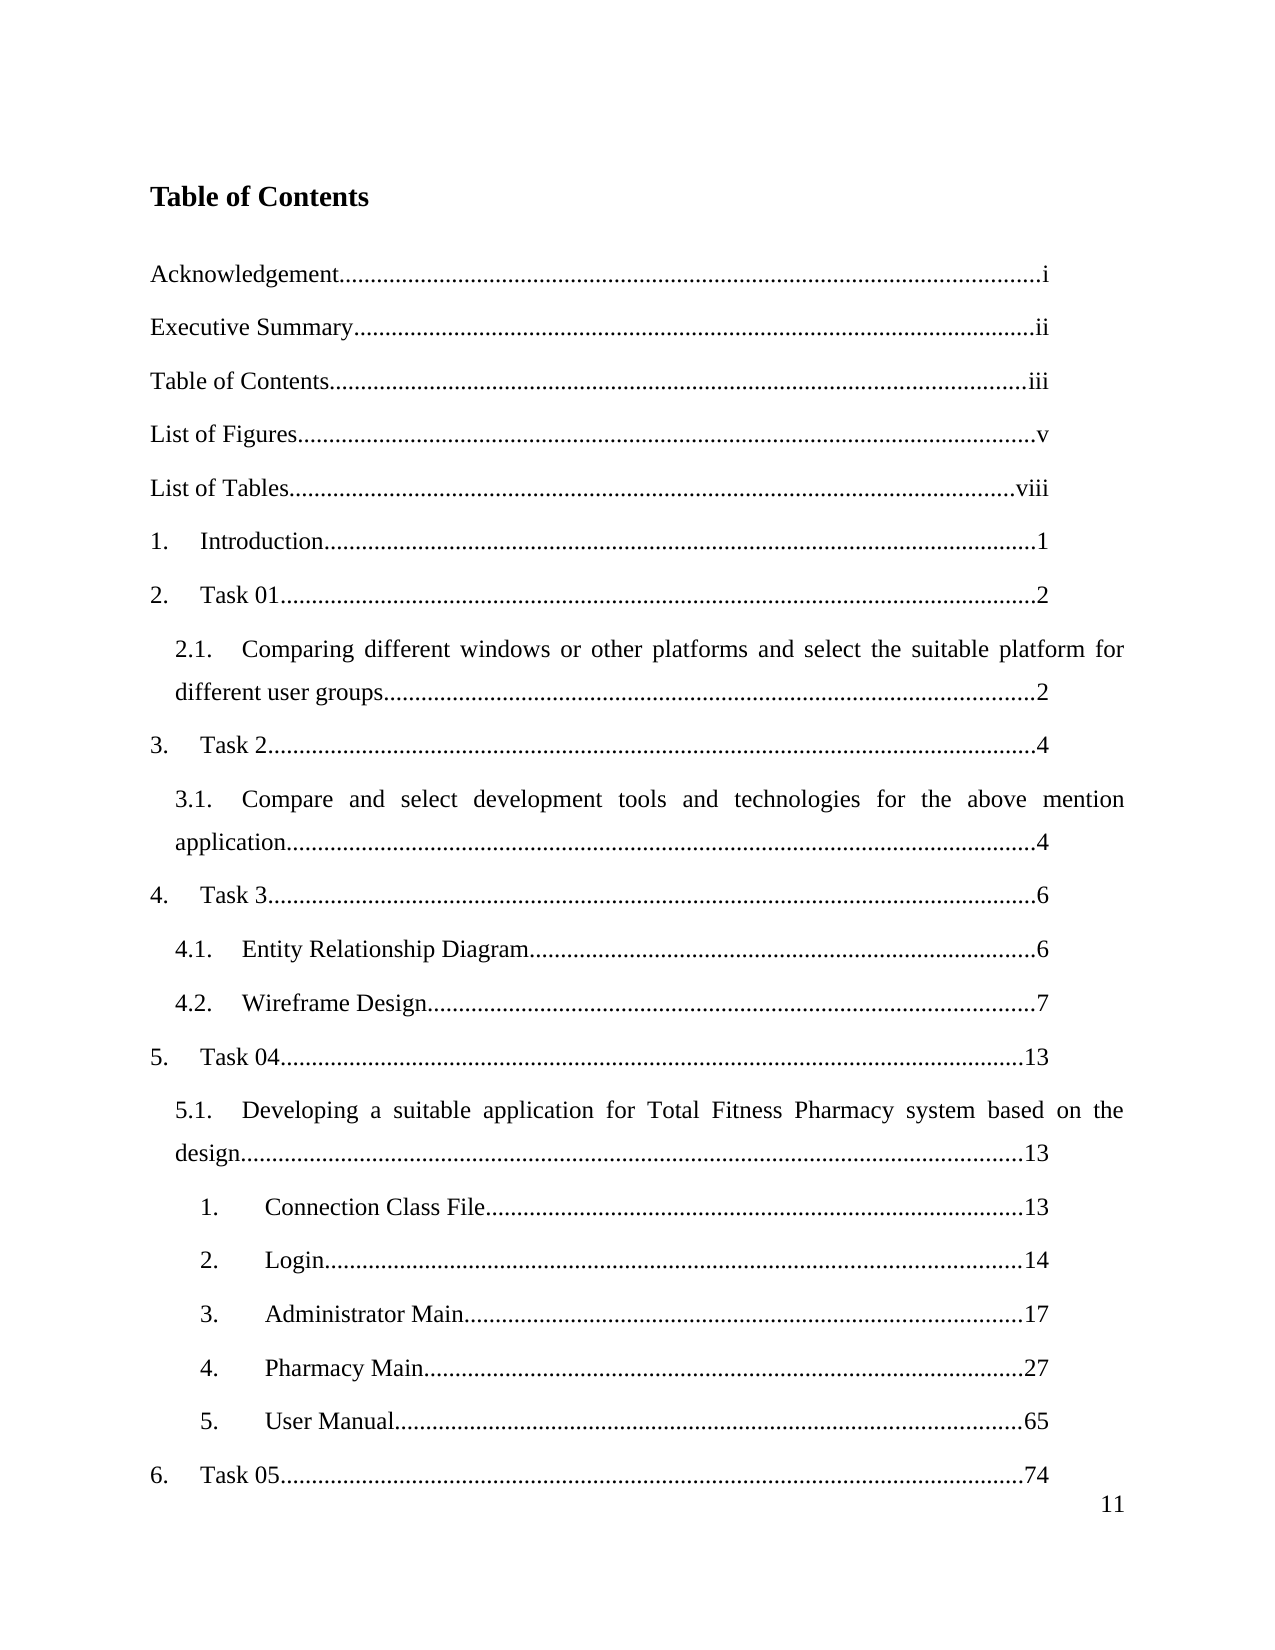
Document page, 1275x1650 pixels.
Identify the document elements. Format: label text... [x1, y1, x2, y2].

text List of Tables viii [150, 473, 1125, 502]
text 1. Connection Class File 13 [200, 1192, 1125, 1221]
text Acknowledgement i [150, 259, 1125, 287]
text Table of Contents iii [150, 366, 1125, 394]
text 1. Introduction 1 [150, 526, 1125, 555]
text List of Figures v [150, 419, 1125, 448]
text 5.1. Developing a suitable application for Total Fitness Pharmacy system based on the design. 13 [175, 1095, 1125, 1167]
text 4.2. Wireframe Design 7 [175, 988, 1125, 1017]
text 4.1. Entity Relationship Diagram 6 [175, 934, 1125, 963]
text 3.1. Compare and select development tools and technologies for the above mention application 4 [175, 784, 1125, 856]
text 2. Login 14 [200, 1246, 1125, 1274]
text 4. Task 3 6 [150, 881, 1125, 909]
text 3. Task 2 4 [150, 730, 1125, 759]
text Executive Summary ii [150, 312, 1125, 341]
text 2. Task 01 2 [150, 580, 1125, 609]
text 2.1. Comparing different windows or other platforms and select the suitable platform for different user groups. 2 [175, 634, 1125, 706]
text 4. Pharmacy Main 27 [200, 1353, 1125, 1382]
text 6. Task 05 74 [150, 1460, 1125, 1489]
subtitle Table of Contents [150, 179, 1125, 213]
text 5. User Manual 65 [200, 1406, 1125, 1435]
text 5. Task 04 13 [150, 1042, 1125, 1070]
text 3. Administrator Main 17 [200, 1299, 1125, 1328]
